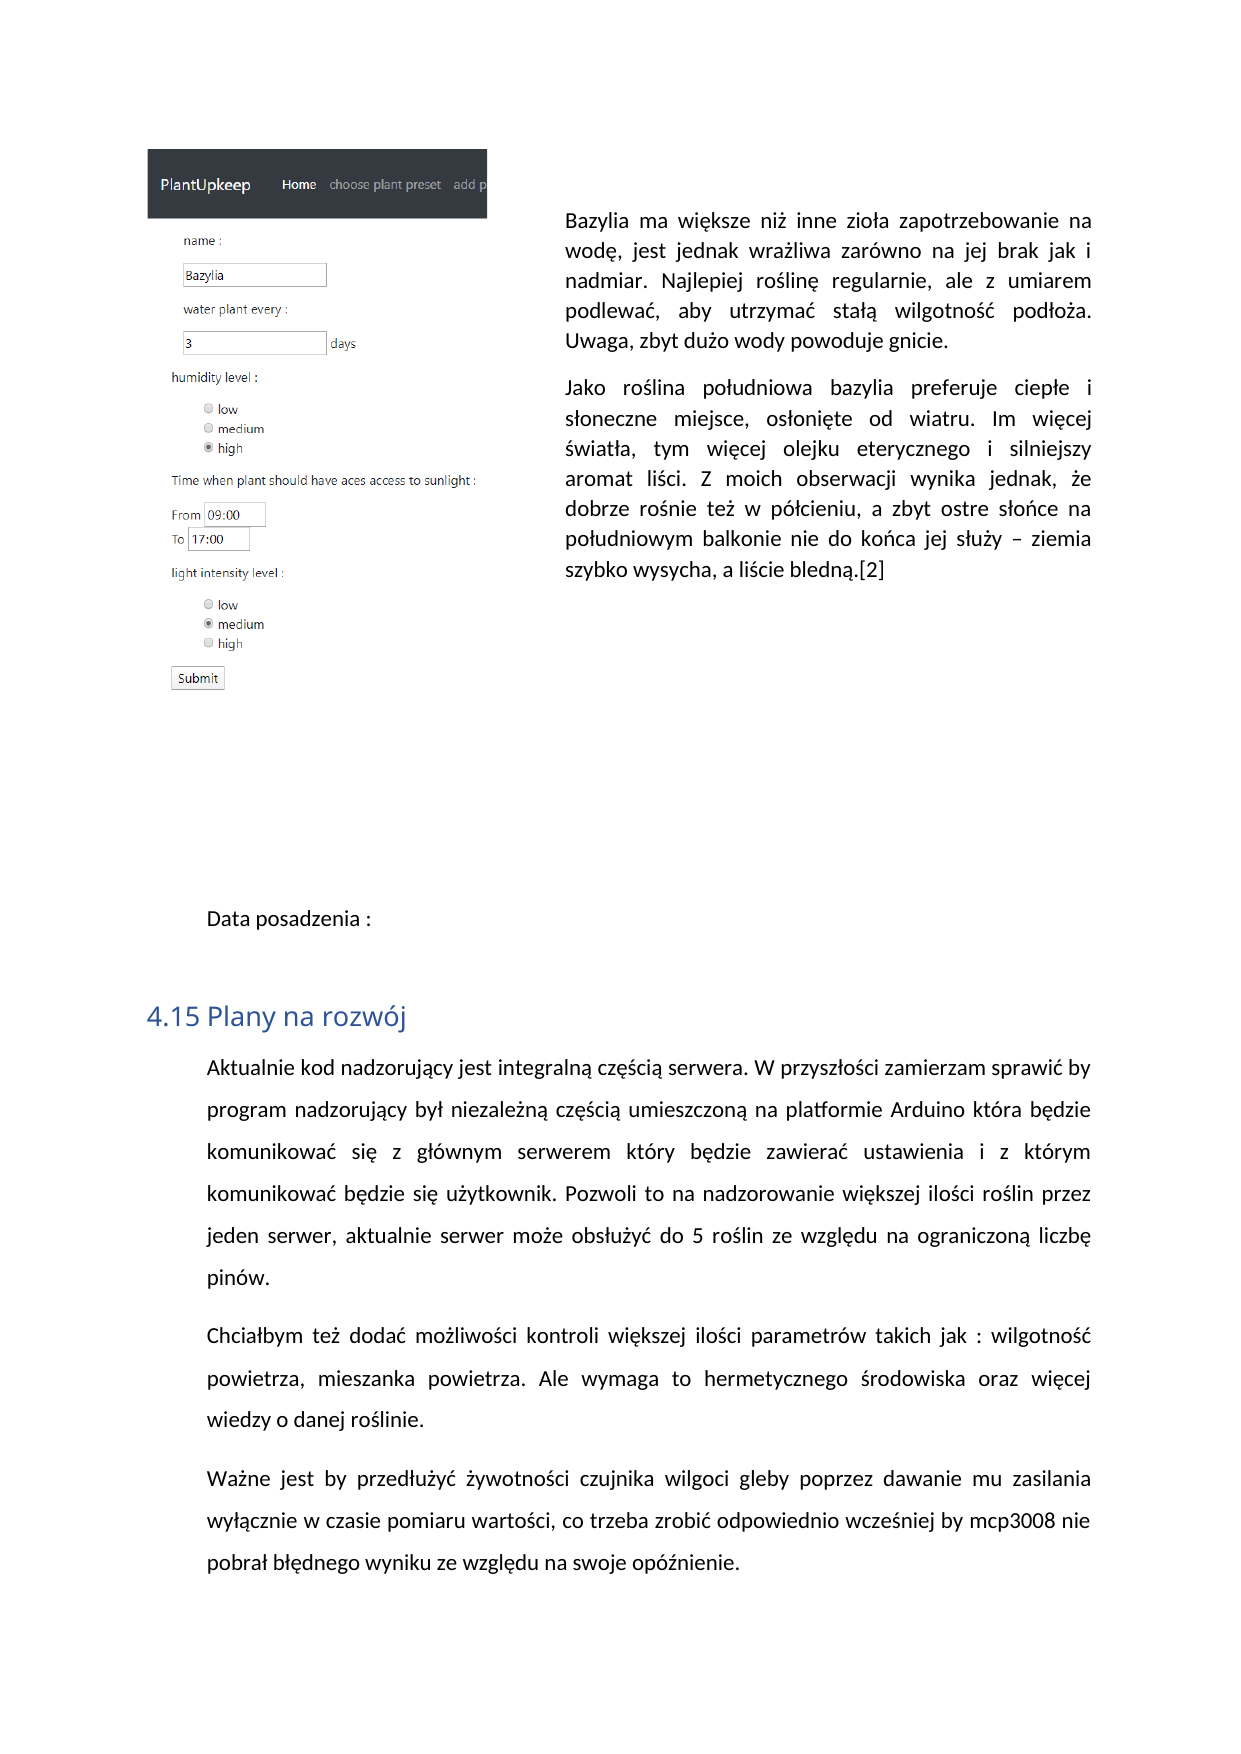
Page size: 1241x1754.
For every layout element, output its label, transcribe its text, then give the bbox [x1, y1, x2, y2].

subtitle Plany na rozwój [147, 998, 1093, 1035]
text Jako roślina południowa bazylia preferuje ciepłe i słoneczne miejsce, osłonięte od wiatru. Im więcej światła, tym więcej olejku eterycznego i silniejszy aromat liści. Z moich obserwacji wynika jednak, że dobrze rośnie też w półcieniu, a zbyt ostre słońce na południowym balkonie nie do końca jej służy – ziemia szybko wysycha, a liście bledną.[2] [488, 373, 1093, 583]
text Chciałbym też dodać możliwości kontroli większej ilości parametrów takich jak : wilgotność powietrza, mieszanka powietrza. Ale wymaga to hermetycznego środowiska oraz więcej wiedzy o danej roślinie. [207, 1322, 1093, 1434]
text Data posadzenia : [207, 904, 1093, 932]
text Aktualnie kod nadzorujący jest integralną częścią serwera. W przyszłości zamierzam sprawić by program nadzorujący był niezależną częścią umieszczoną na platformie Arduino która będzie komunikować się z głównym serwerem który będzie zawierać ustawienia i z którym komunikować będzie się użytkownik. Pozwoli to na nadzorowanie większej ilości roślin przez jeden serwer, aktualnie serwer może obsłużyć do 5 roślin ze względu na ograniczoną liczbę pinów. [207, 1053, 1093, 1291]
picture [147, 149, 488, 716]
text Ważne jest by przedłużyć żywotności czujnika wilgoci gleby poprzez dawanie mu zasilania wyłącznie w czasie pomiaru wartości, co trzeba zrobić odpowiednio wcześniej by mcp3008 nie pobrał błędnego wyniku ze względu na swoje opóźnienie. [207, 1464, 1093, 1576]
text Bazylia ma większe niż inne zioła zapotrzebowanie na wodę, jest jednak wrażliwa zarówno na jej brak jak i nadmiar. Najlepiej roślinę regularnie, ale z umiarem podlewać, aby utrzymać stałą wilgotność podłoża. Uwaga, zbyt dużo wody powoduje gnicie. [207, 148, 1093, 355]
